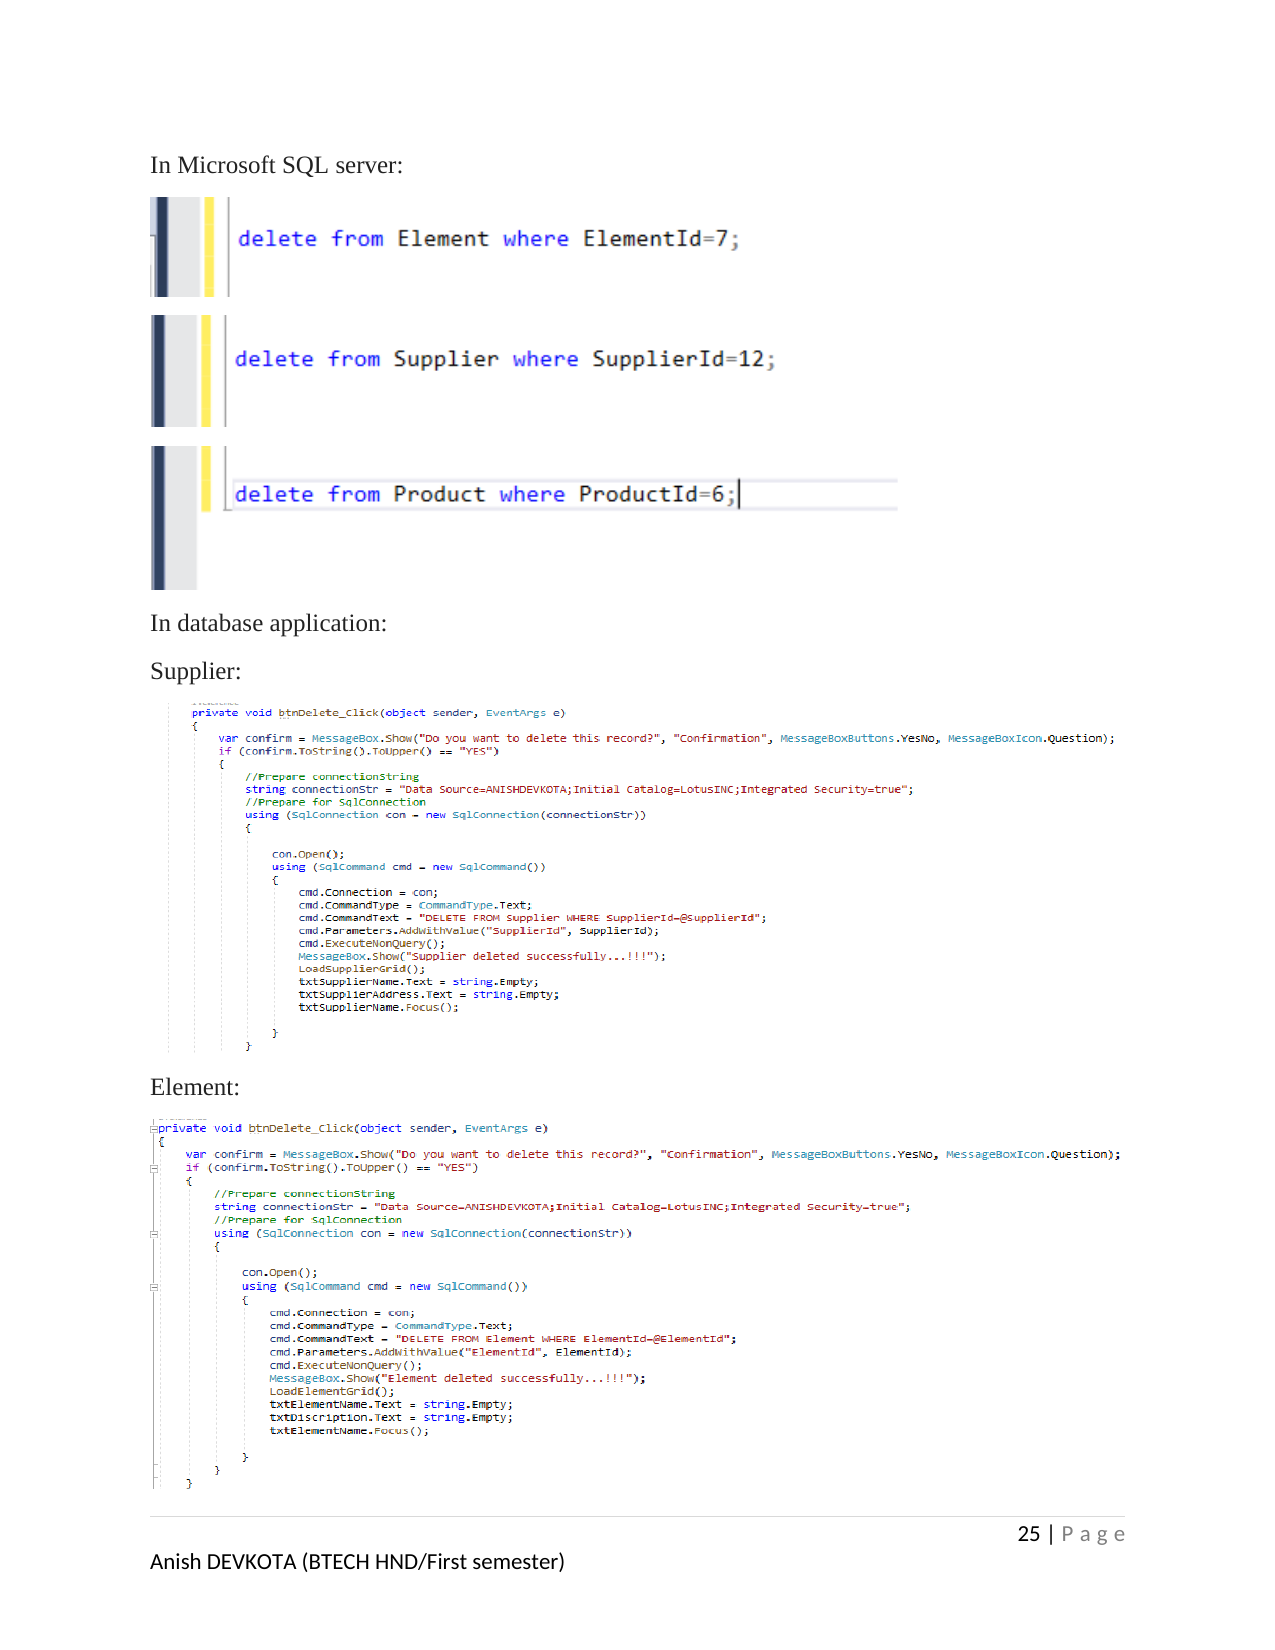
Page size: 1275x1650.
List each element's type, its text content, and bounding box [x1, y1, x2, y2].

text Element: [150, 1072, 1125, 1100]
picture [150, 703, 1125, 1053]
picture [150, 446, 898, 590]
text In database application: [150, 608, 1125, 637]
text Supplier: [150, 656, 1125, 684]
text In Microsoft SQL server: [150, 150, 1125, 179]
picture [150, 1119, 1125, 1489]
picture [150, 315, 956, 427]
picture [150, 197, 824, 297]
